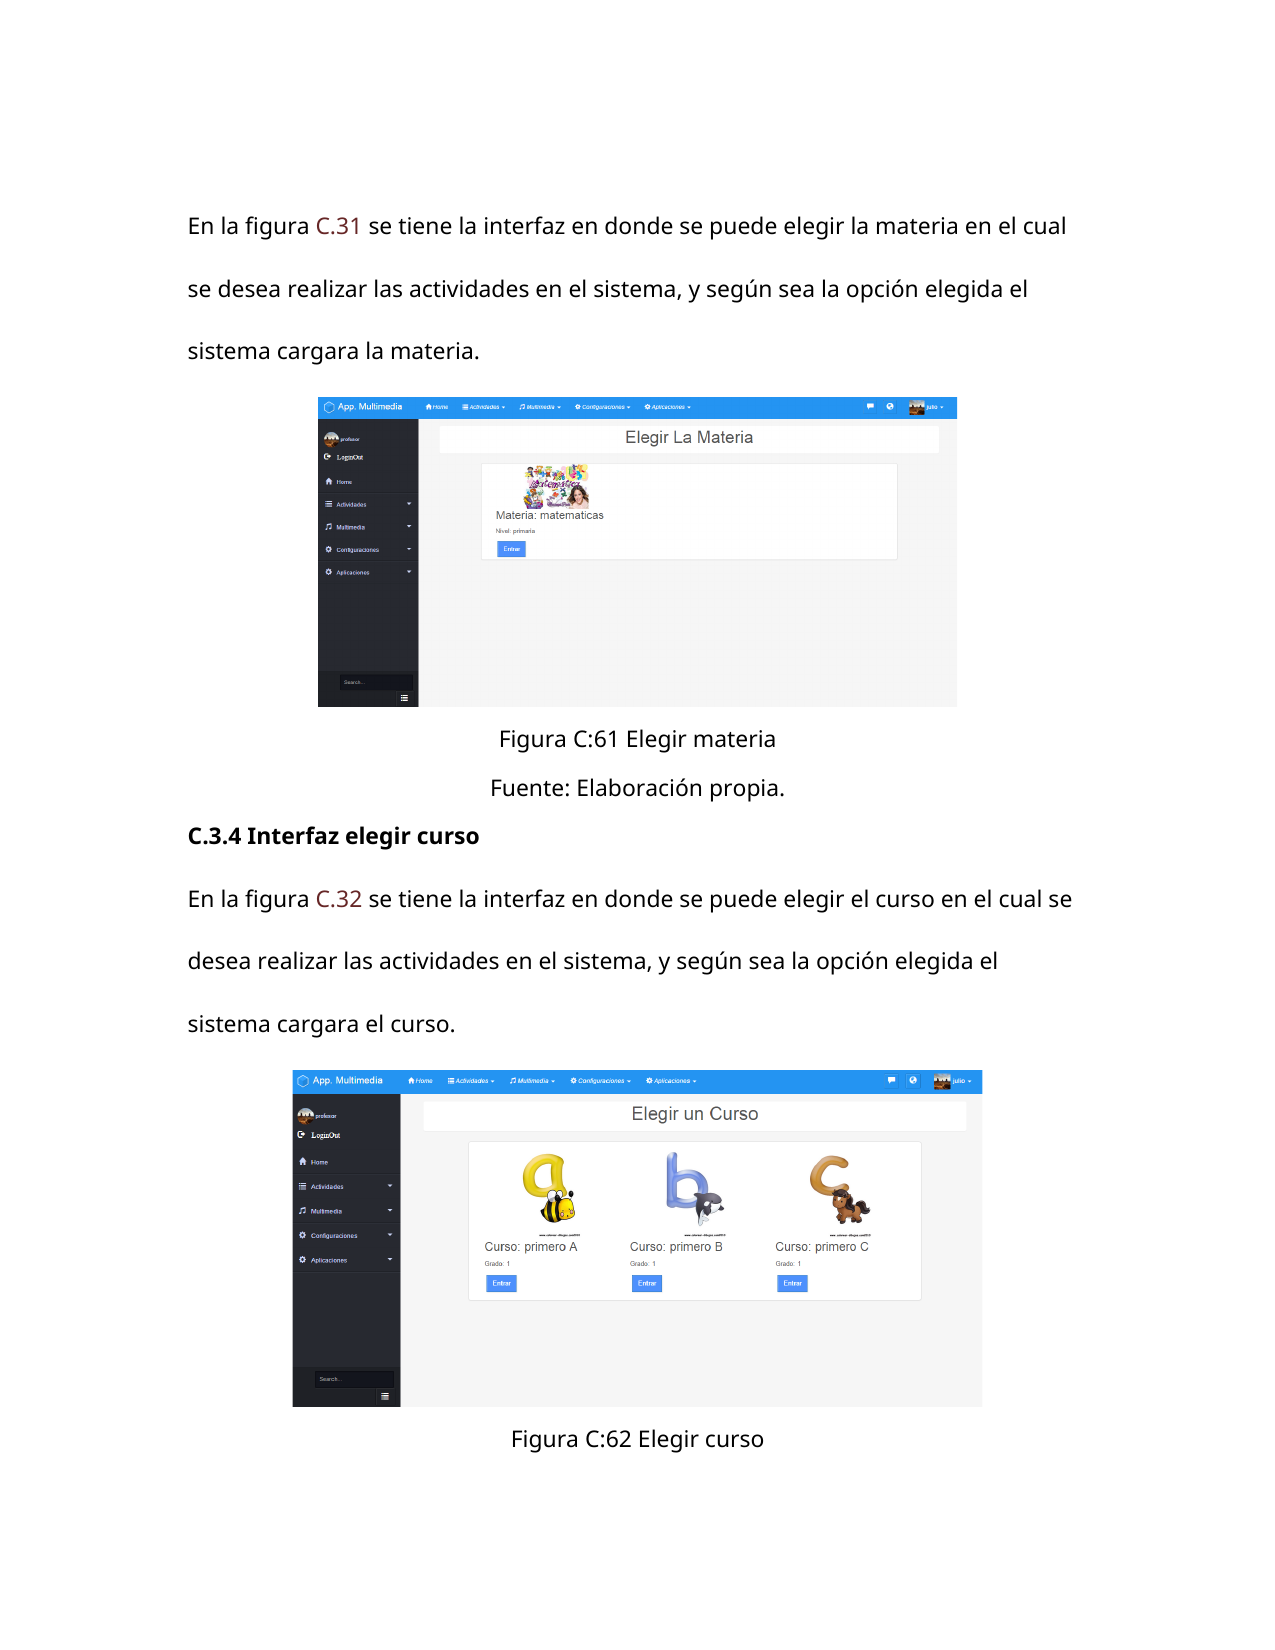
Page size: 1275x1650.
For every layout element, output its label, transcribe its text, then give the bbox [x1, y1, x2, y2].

text En la figura C.31 se tiene la interfaz en donde se puede elegir la materia en el cual se desea realizar las actividades en el sistema, y según sea la opción elegida el sistema cargara la materia. [187, 210, 1087, 366]
text En la figura C.32 se tiene la interfaz en donde se puede elegir el curso en el cual se desea realizar las actividades en el sistema, y según sea la opción elegida el sistema cargara el curso. [187, 883, 1087, 1039]
text Fuente: Elaboración propia. [187, 772, 1087, 803]
subtitle C.3.4 Interfaz elegir curso [187, 820, 1087, 851]
